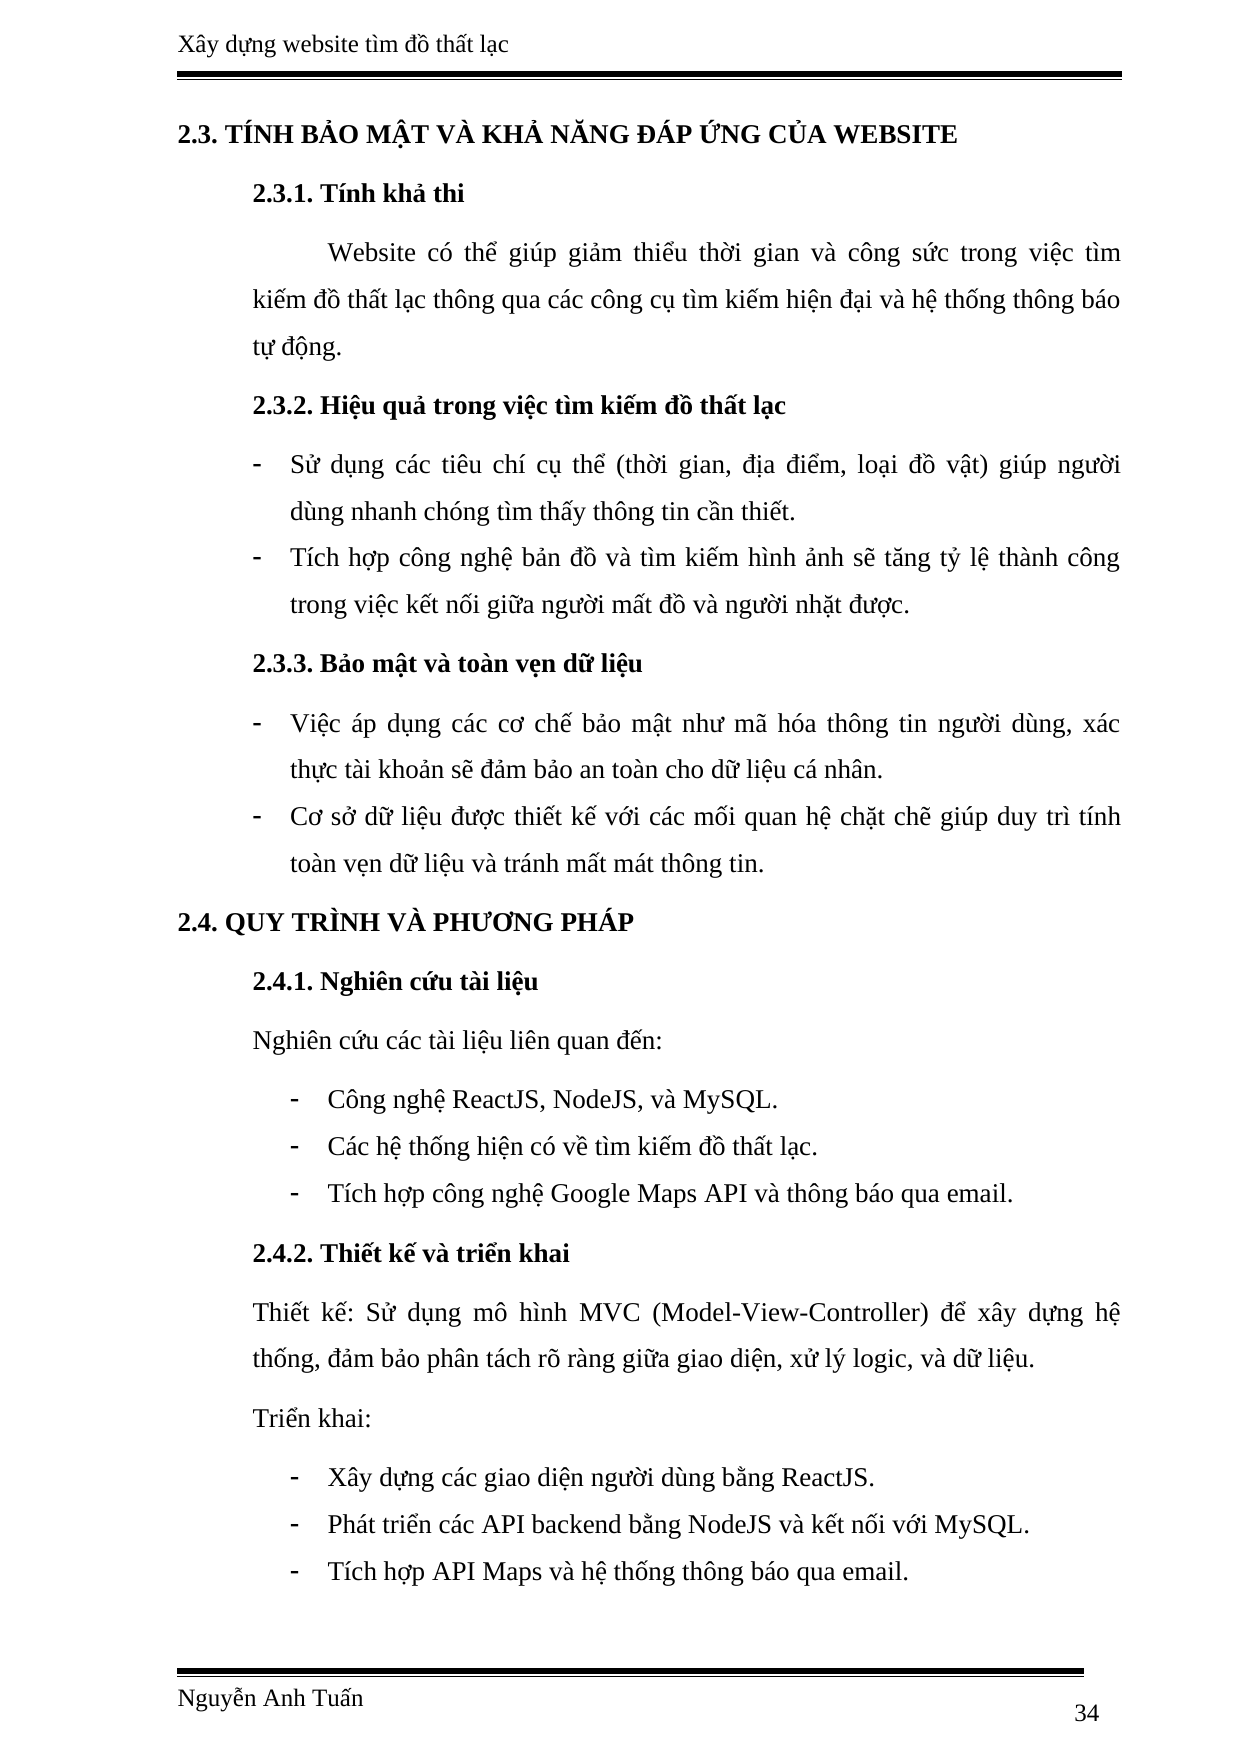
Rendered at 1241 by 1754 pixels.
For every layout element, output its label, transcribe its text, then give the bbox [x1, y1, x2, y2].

list Các hệ thống hiện có về tìm kiếm đồ thất lạc. [290, 1130, 1122, 1162]
text Triển khai: [252, 1402, 1122, 1433]
list Xây dựng các giao diện người dùng bằng ReactJS. [290, 1461, 1122, 1492]
subtitle 2.4.1. Nghiên cứu tài liệu [252, 965, 1122, 996]
list Công nghệ ReactJS, NodeJS, và MySQL. [290, 1083, 1122, 1115]
subtitle 2.3. TÍNH BẢO MẬT VÀ KHẢ NĂNG ĐÁP ỨNG CỦA WEBSITE [177, 118, 1122, 149]
list Cơ sở dữ liệu được thiết kế với các mối quan hệ chặt chẽ giúp duy trì tính toàn vẹn dữ liệu và tránh mất mát thông tin. [252, 800, 1122, 878]
list Tích hợp công nghệ Google Maps API và thông báo qua email. [290, 1177, 1122, 1208]
text Thiết kế: Sử dụng mô hình MVC (Model-View-Controller) để xây dựng hệ thống, đảm bảo phân tách rõ ràng giữa giao diện, xử lý logic, và dữ liệu. [252, 1296, 1122, 1374]
text Website có thể giúp giảm thiểu thời gian và công sức trong việc tìm kiếm đồ thất lạc thông qua các công cụ tìm kiếm hiện đại và hệ thống thông báo tự động. [252, 236, 1122, 361]
list Sử dụng các tiêu chí cụ thể (thời gian, địa điểm, loại đồ vật) giúp người dùng nhanh chóng tìm thấy thông tin cần thiết. [252, 448, 1122, 526]
subtitle 2.3.1. Tính khả thi [252, 177, 1122, 208]
list Việc áp dụng các cơ chế bảo mật như mã hóa thông tin người dùng, xác thực tài khoản sẽ đảm bảo an toàn cho dữ liệu cá nhân. [252, 707, 1122, 784]
text Nghiên cứu các tài liệu liên quan đến: [252, 1024, 1122, 1056]
list Tích hợp công nghệ bản đồ và tìm kiếm hình ảnh sẽ tăng tỷ lệ thành công trong việc kết nối giữa người mất đồ và người nhặt được. [252, 542, 1122, 619]
subtitle 2.3.3. Bảo mật và toàn vẹn dữ liệu [252, 647, 1122, 679]
list Tích hợp API Maps và hệ thống thông báo qua email. [290, 1554, 1122, 1586]
subtitle 2.3.2. Hiệu quả trong việc tìm kiếm đồ thất lạc [252, 389, 1122, 420]
list Phát triển các API backend bằng NodeJS và kết nối với MySQL. [290, 1508, 1122, 1539]
subtitle 2.4.2. Thiết kế và triển khai [252, 1237, 1122, 1268]
subtitle 2.4. QUY TRÌNH VÀ PHƯƠNG PHÁP [177, 906, 1122, 937]
